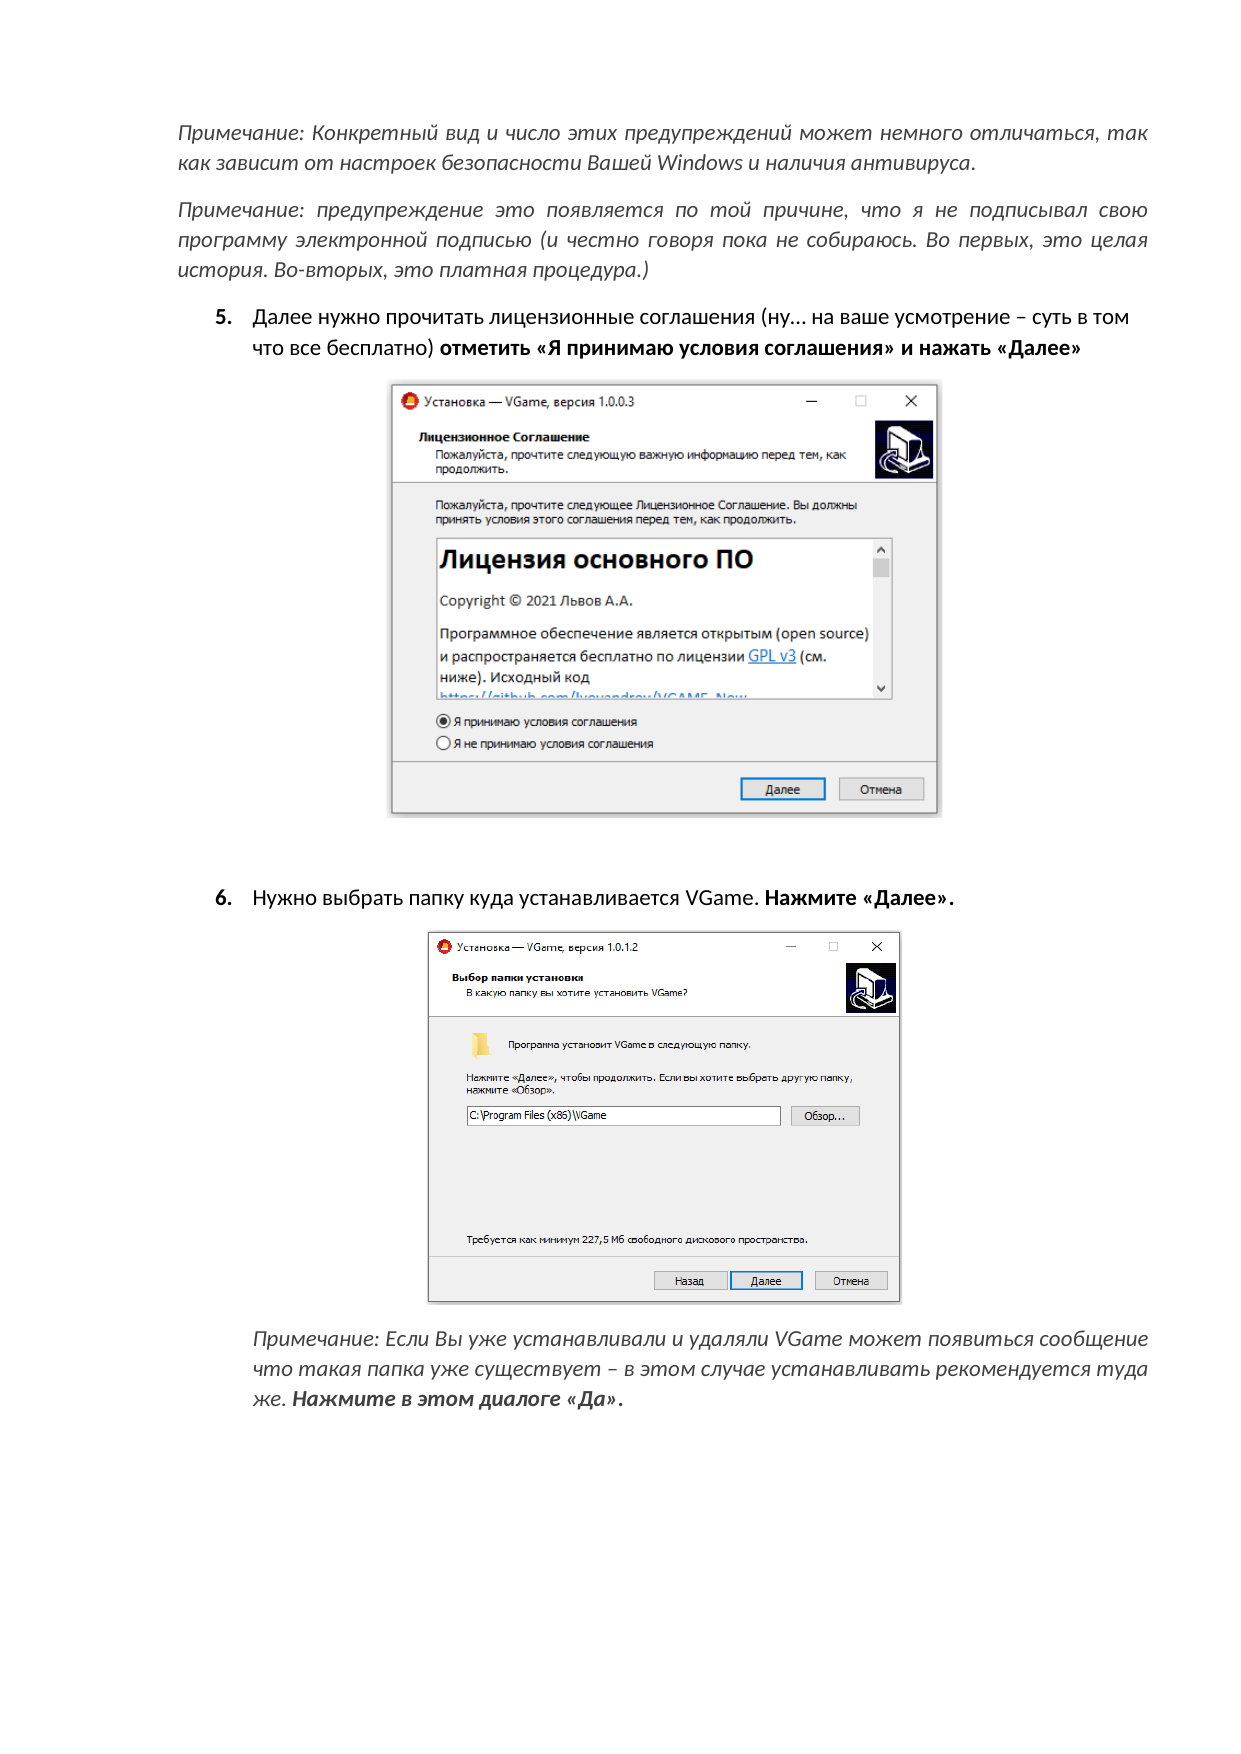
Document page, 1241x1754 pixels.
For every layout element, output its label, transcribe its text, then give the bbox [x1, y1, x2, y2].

text Примечание: Конкретный вид и число этих предупреждений может немного отличаться, так как зависит от настроек безопасности Вашей Windows и наличия антивируса. [177, 118, 1152, 176]
picture [386, 379, 943, 818]
list Примечание: Если Вы уже устанавливали и удаляли VGame может появиться сообщение что такая папка уже существует – в этом случае устанавливать рекомендуется туда же. Нажмите в этом диалоге «Да». [252, 1324, 1152, 1412]
list Нужно выбрать папку куда устанавливается VGame. Нажмите «Далее». [215, 883, 1152, 911]
text Примечание: предупреждение это появляется по той причине, что я не подписывал свою программу электронной подписью (и честно говоря пока не собираюсь. Во первых, это целая история. Во-вторых, это платная процедура.) [177, 195, 1152, 284]
picture [426, 930, 903, 1305]
list Далее нужно прочитать лицензионные соглашения (ну… на ваше усмотрение – суть в том что все бесплатно) отметить «Я принимаю условия соглашения» и нажать «Далее» [215, 302, 1152, 361]
